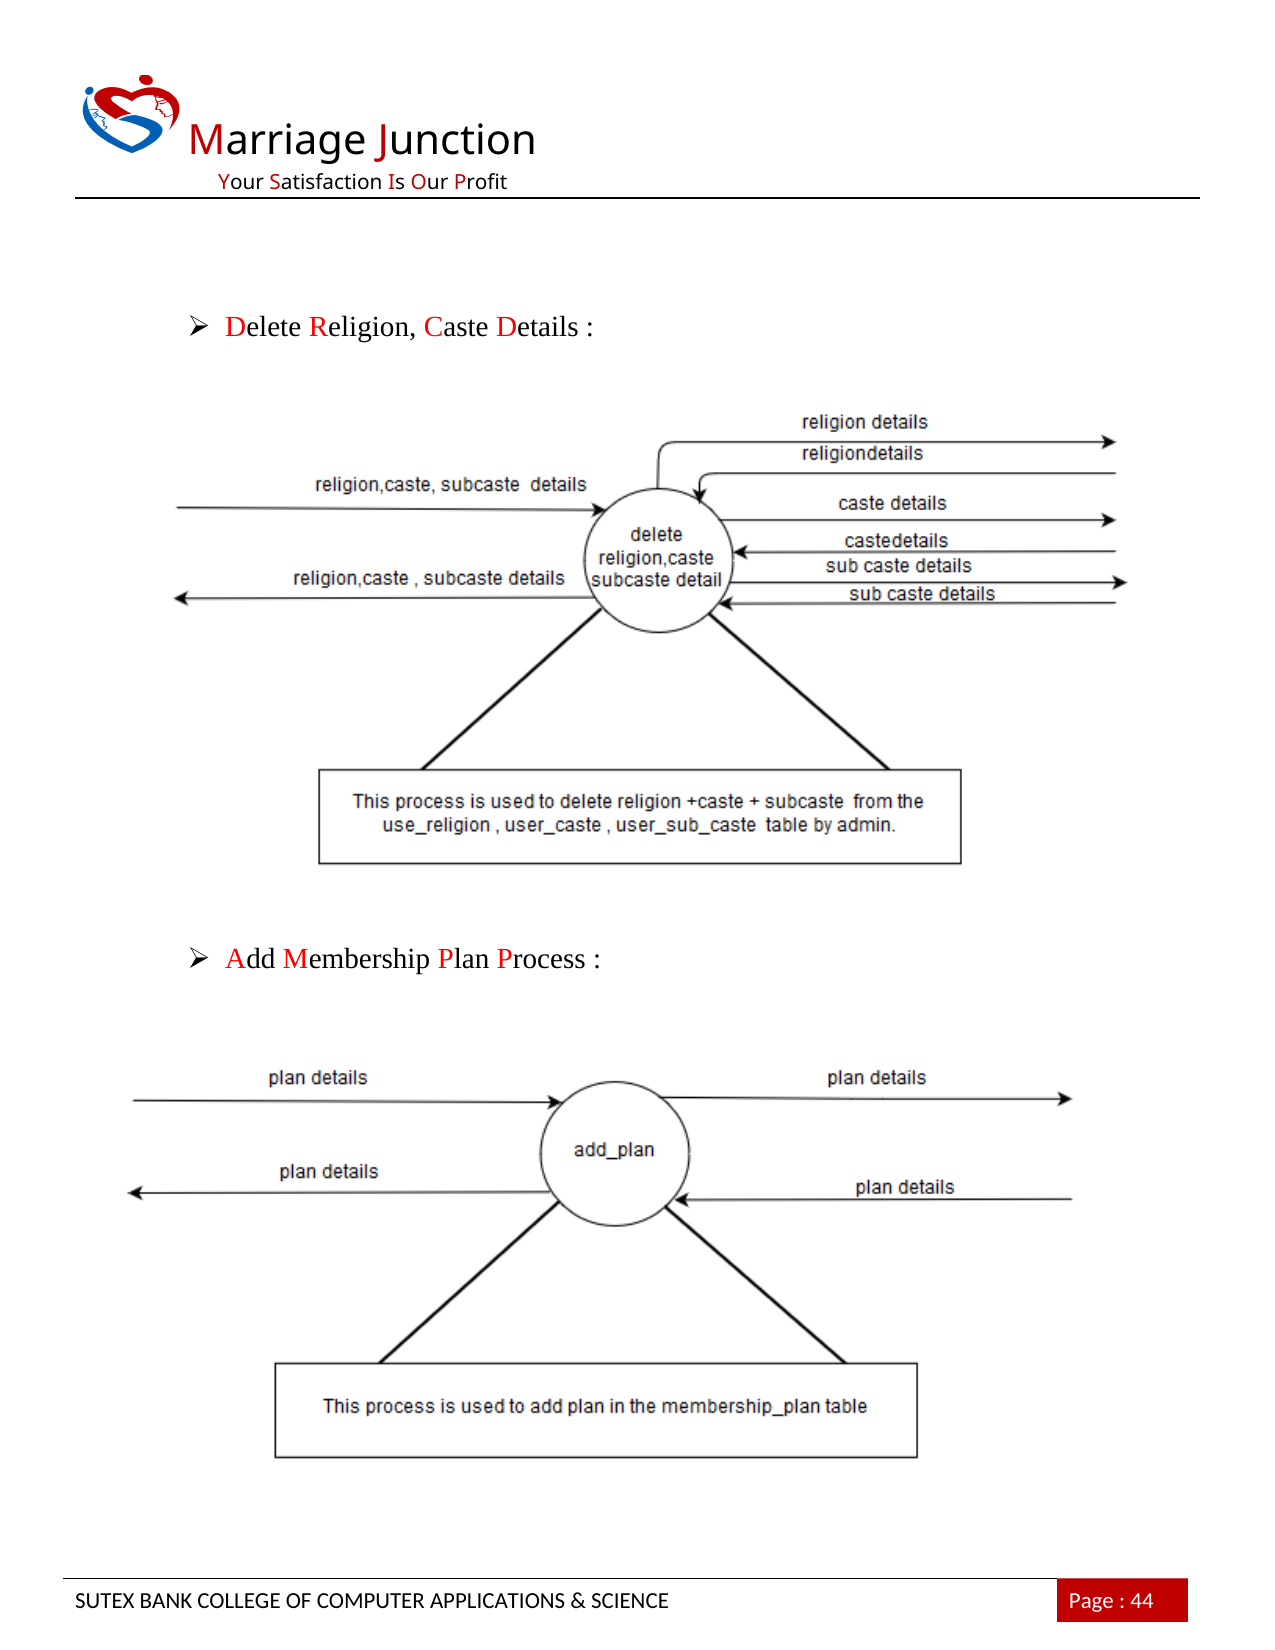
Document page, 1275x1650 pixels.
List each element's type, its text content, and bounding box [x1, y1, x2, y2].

list Delete Religion, Caste Details : [187, 309, 1200, 342]
picture [112, 368, 1142, 916]
picture [112, 1000, 1142, 1493]
list Add Membership Plan Process : [187, 941, 1200, 975]
picture [75, 75, 188, 155]
